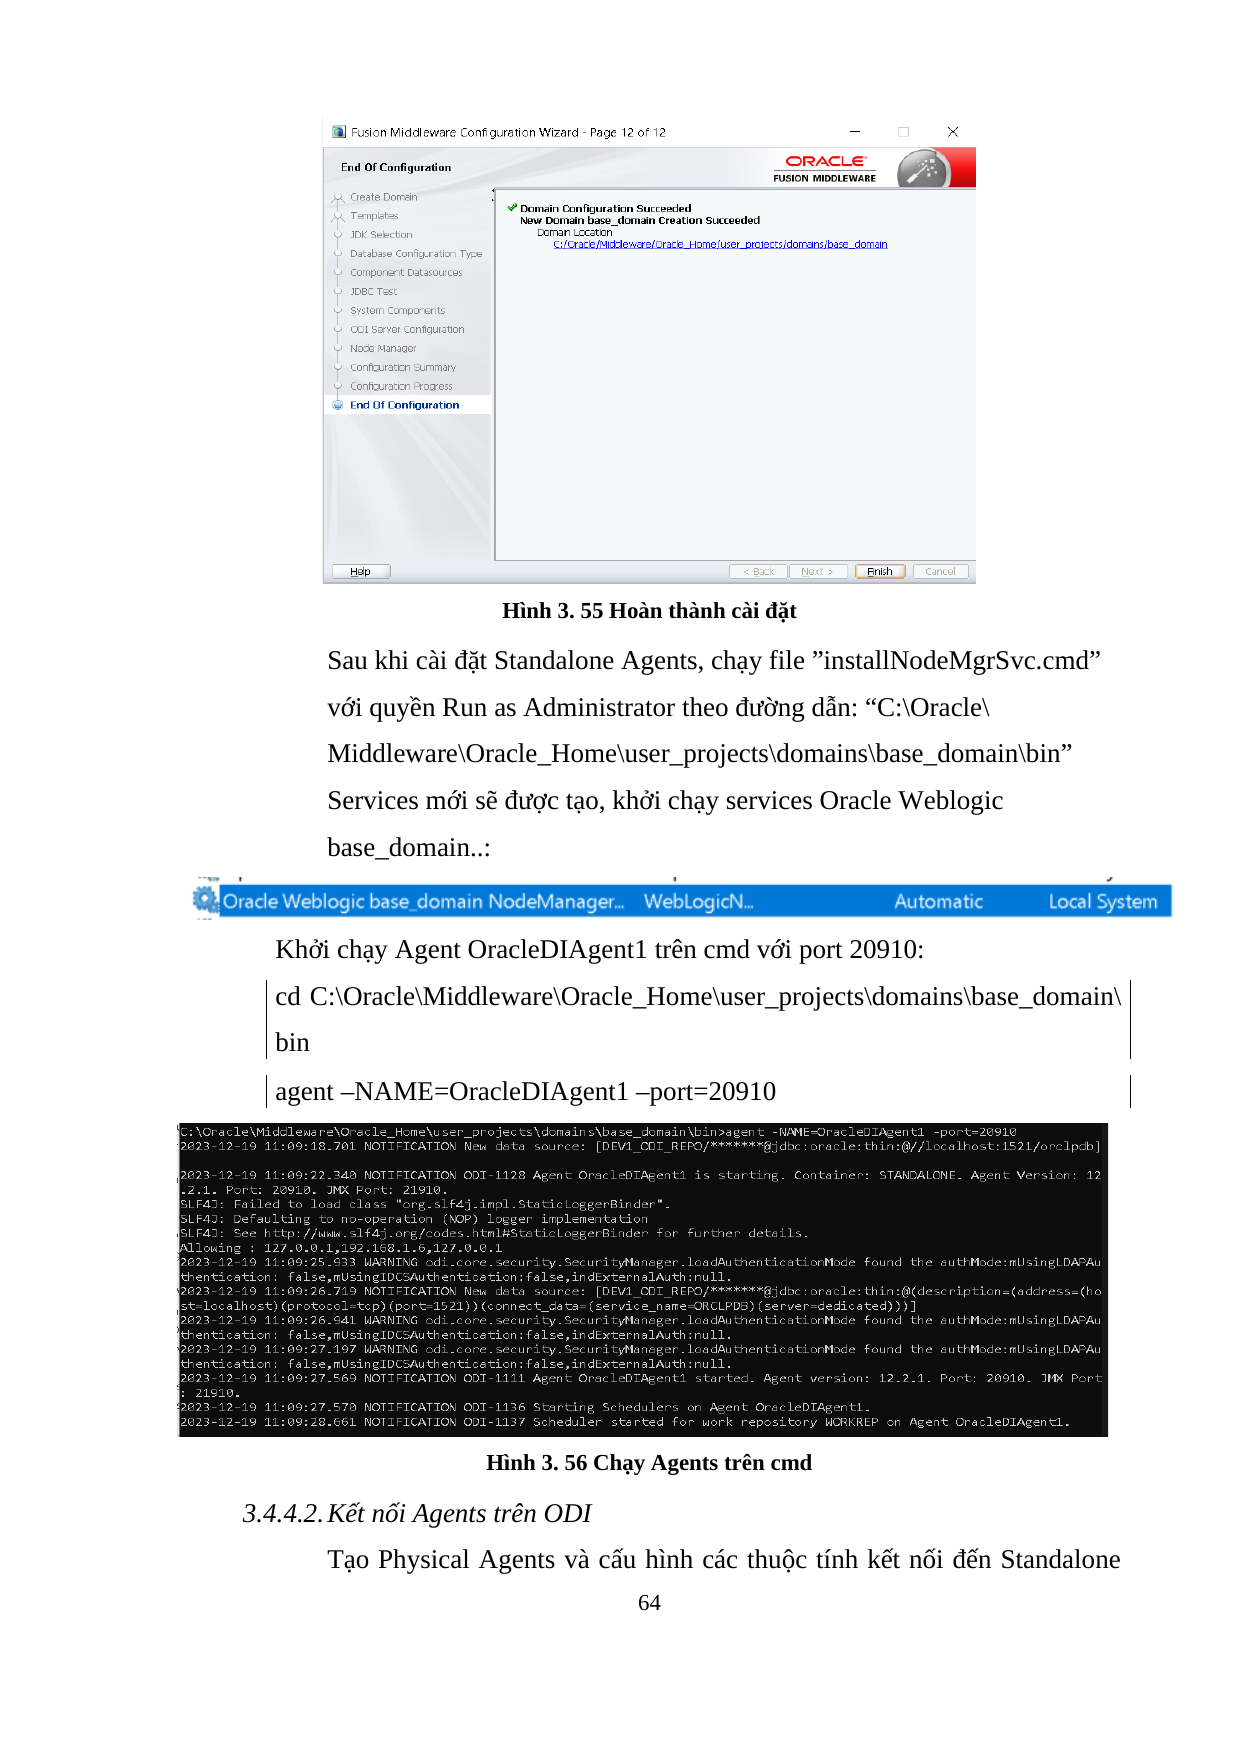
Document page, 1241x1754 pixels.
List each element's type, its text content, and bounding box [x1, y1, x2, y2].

text agent –NAME=OracleDIAgent1 –port=20910 [267, 1075, 1130, 1108]
picture [322, 118, 976, 584]
text Hình 3. 55 Hoàn thành cài đặt [177, 597, 1122, 623]
subtitle Kết nối Agents trên ODI [243, 1497, 1122, 1528]
picture [177, 1123, 1109, 1437]
text Sau khi cài đặt Standalone Agents, chạy file ”installNodeMgrSvc.cmd” với quyền Run as Administrator theo đường dẫn: “C:\Oracle\Middleware\Oracle_Home\user_projects\domains\base_domain\bin” [327, 644, 1122, 769]
text Khởi chạy Agent OracleDIAgent1 trên cmd với port 20910: [275, 933, 1122, 964]
text Hình 3. 56 Chạy Agents trên cmd [177, 1449, 1122, 1476]
text cd C:\Oracle\Middleware\Oracle_Home\user_projects\domains\base_domain\bin [267, 980, 1130, 1059]
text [327, 1543, 1122, 1574]
picture [177, 877, 1191, 920]
text Services mới sẽ được tạo, khởi chạy services Oracle Weblogic base_domain..: [327, 784, 1122, 862]
